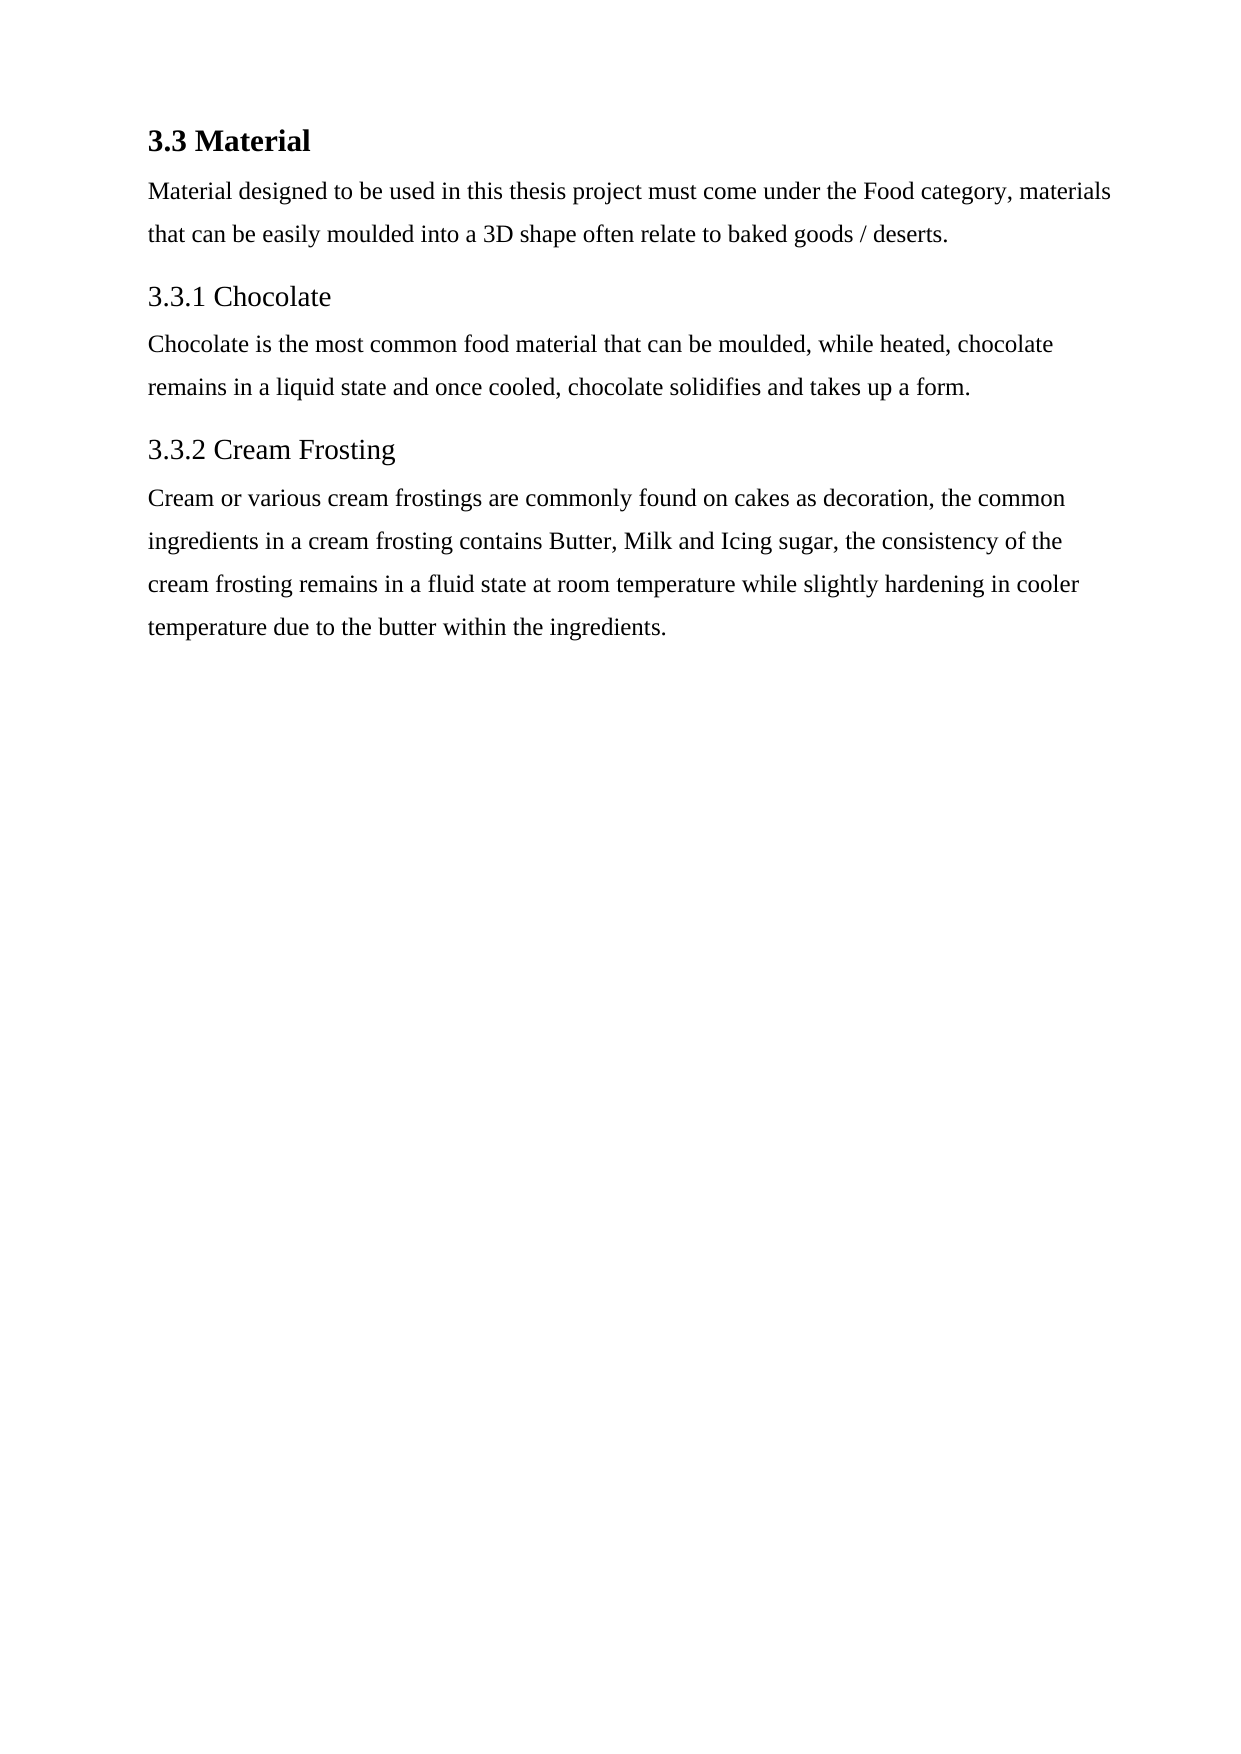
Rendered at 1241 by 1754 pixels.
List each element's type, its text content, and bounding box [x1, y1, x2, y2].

subtitle 3.3.2 Cream Frosting [148, 432, 1122, 466]
subtitle 3.3 Material [148, 122, 1122, 158]
subtitle 3.3.1 Chocolate [148, 279, 1122, 313]
text Cream or various cream frostings are commonly found on cakes as decoration, the common ingredients in a cream frosting contains Butter, Milk and Icing sugar, the consistency of the cream frosting remains in a fluid state at room temperature while slightly hardening in cooler temperature due to the butter within the ingredients. [148, 483, 1122, 641]
text Material designed to be used in this thesis project must come under the Food category, materials that can be easily moulded into a 3D shape often relate to baked goods / deserts. [148, 176, 1122, 248]
text Chocolate is the most common food material that can be moulded, while heated, chocolate remains in a liquid state and once cooled, chocolate solidifies and takes up a form. [148, 329, 1122, 401]
